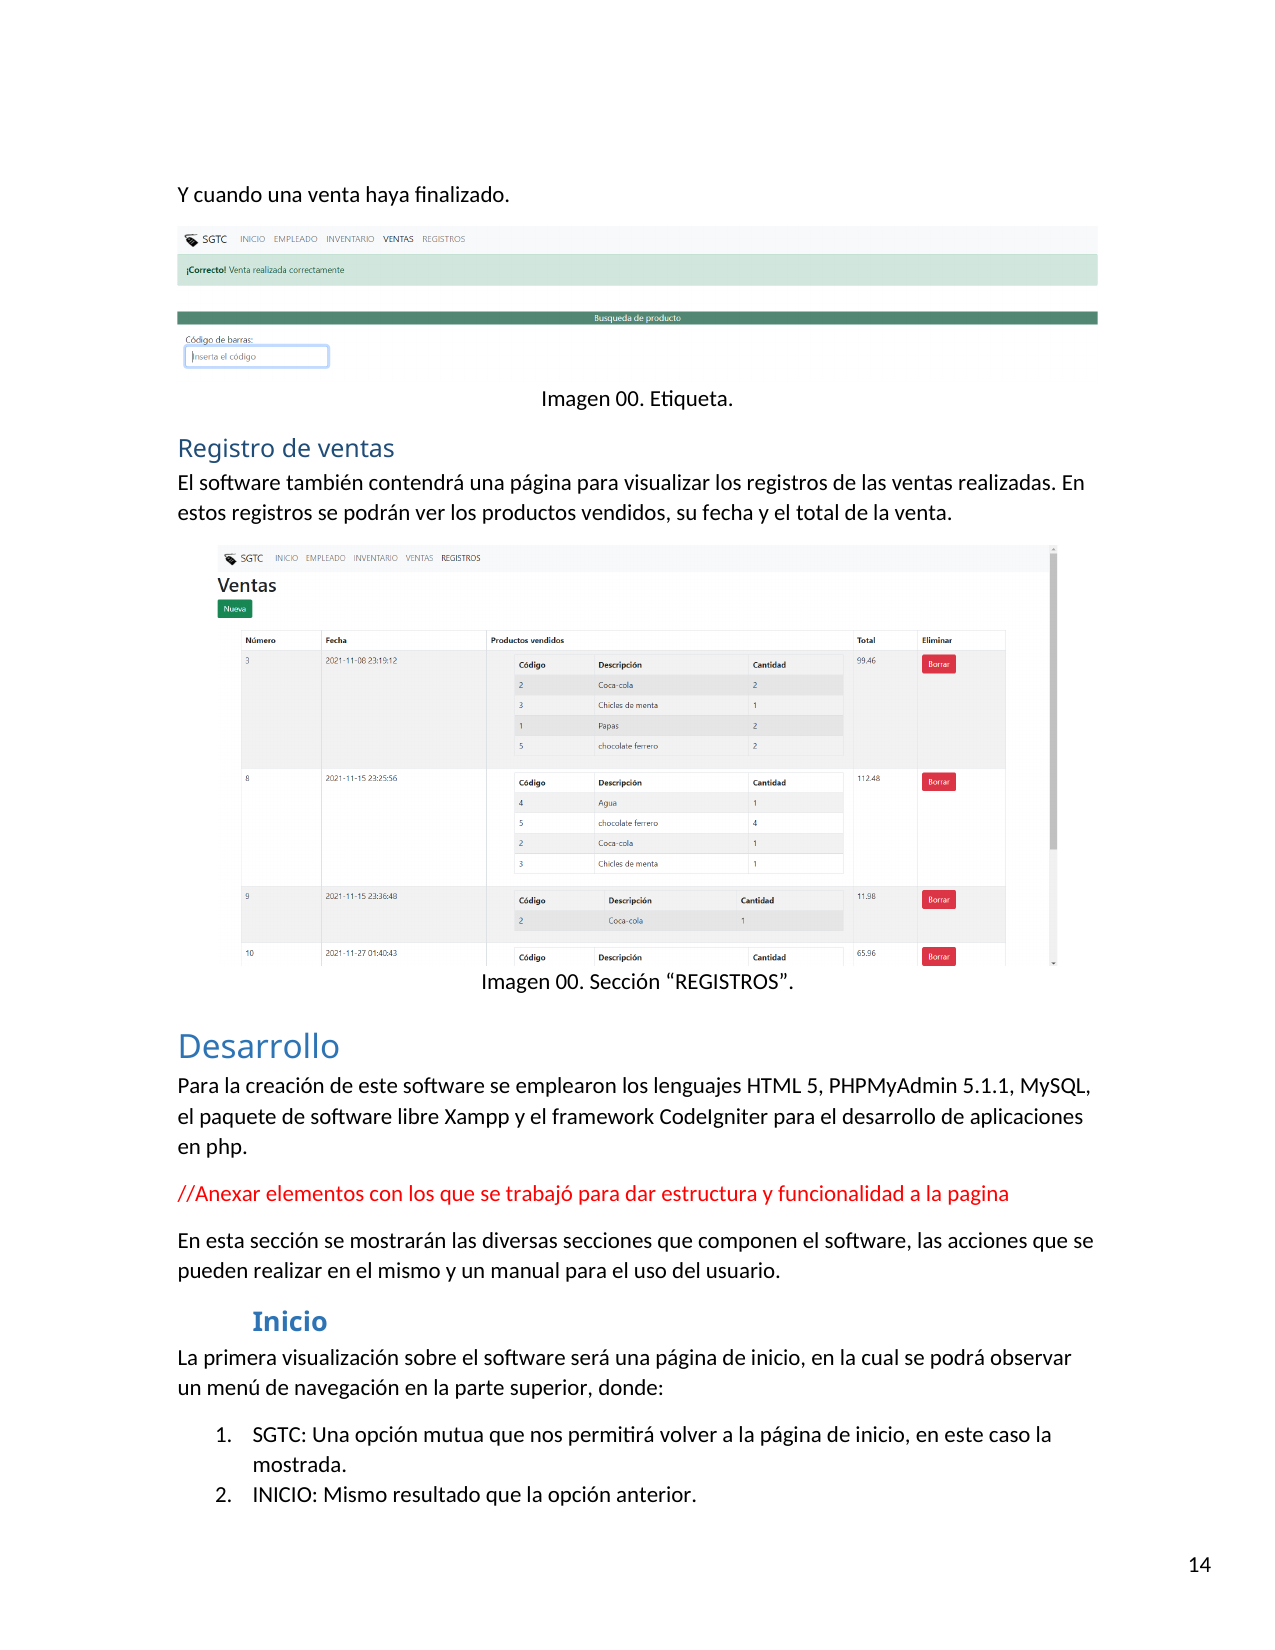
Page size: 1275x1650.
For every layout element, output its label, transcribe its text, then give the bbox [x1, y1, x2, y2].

list INICIO: Mismo resultado que la opción anterior. [215, 1480, 1098, 1508]
text La primera visualización sobre el software será una página de inicio, en la cual se podrá observar un menú de navegación en la parte superior, donde: [177, 1343, 1098, 1401]
picture [217, 545, 1058, 966]
subtitle Registro de ventas [177, 431, 1098, 465]
text Imagen 00. Sección “REGISTROS”. [177, 967, 1098, 995]
list SGTC: Una opción mutua que nos permitirá volver a la página de inicio, en este caso la mostrada. [215, 1420, 1098, 1478]
text Y cuando una venta haya finalizado. [177, 180, 1098, 208]
text En esta sección se mostrarán las diversas secciones que componen el software, las acciones que se pueden realizar en el mismo y un manual para el uso del usuario. [177, 1226, 1098, 1284]
subtitle Inicio [177, 1303, 1098, 1340]
text El software también contendrá una página para visualizar los registros de las ventas realizadas. En estos registros se podrán ver los productos vendidos, su fecha y el total de la venta. [177, 468, 1098, 526]
picture [177, 226, 1098, 382]
text //Anexar elementos con los que se trabajó para dar estructura y funcionalidad a la pagina [177, 1179, 1098, 1207]
text Para la creación de este software se emplearon los lenguajes HTML 5, PHPMyAdmin 5.1.1, MySQL, el paquete de software libre Xampp y el framework CodeIgniter para el desarrollo de aplicaciones en php. [177, 1072, 1098, 1160]
text Imagen 00. Etiqueta. [177, 384, 1098, 412]
subtitle Desarrollo [177, 1023, 1098, 1068]
